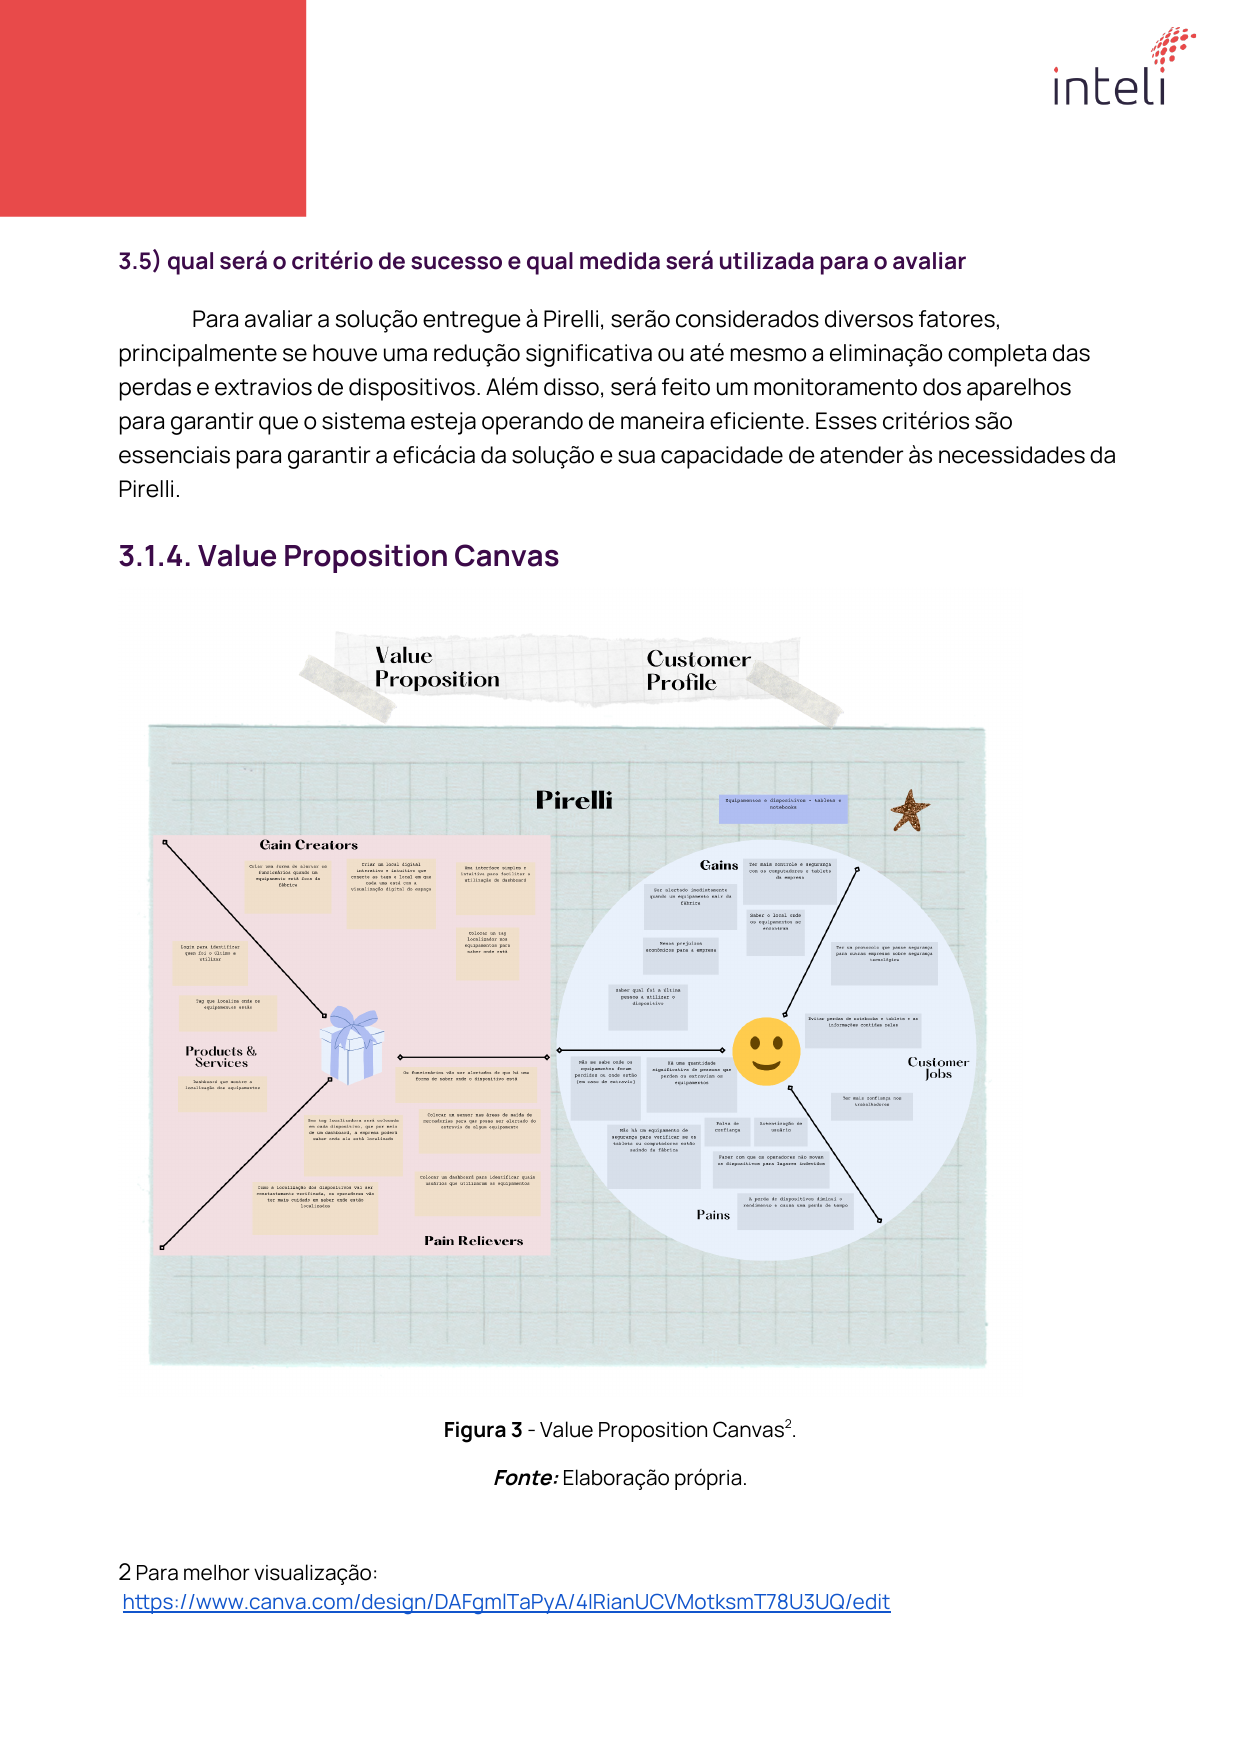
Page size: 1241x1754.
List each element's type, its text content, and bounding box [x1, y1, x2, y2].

text Fonte: Elaboração própria. [118, 1463, 1122, 1491]
text Figura 3 - Value Proposition Canvas. [118, 1416, 1122, 1444]
picture [118, 587, 1023, 1397]
text Para avaliar a solução entregue à Pirelli, serão considerados diversos fatores, principalmente se houve uma redução significativa ou até mesmo a eliminação completa das perdas e extravios de dispositivos. Além disso, será feito um monitoramento dos aparelhos para garantir que o sistema esteja operando de maneira eficiente. Esses critérios são essenciais para garantir a eficácia da solução e sua capacidade de atender às necessidades da Pirelli. [118, 303, 1122, 504]
text 3.5) qual será o critério de sucesso e qual medida será utilizada para o avaliar [118, 124, 1122, 276]
picture [1054, 27, 1197, 105]
picture [0, 0, 307, 217]
text 3.1.4. Value Proposition Canvas [118, 536, 1122, 576]
